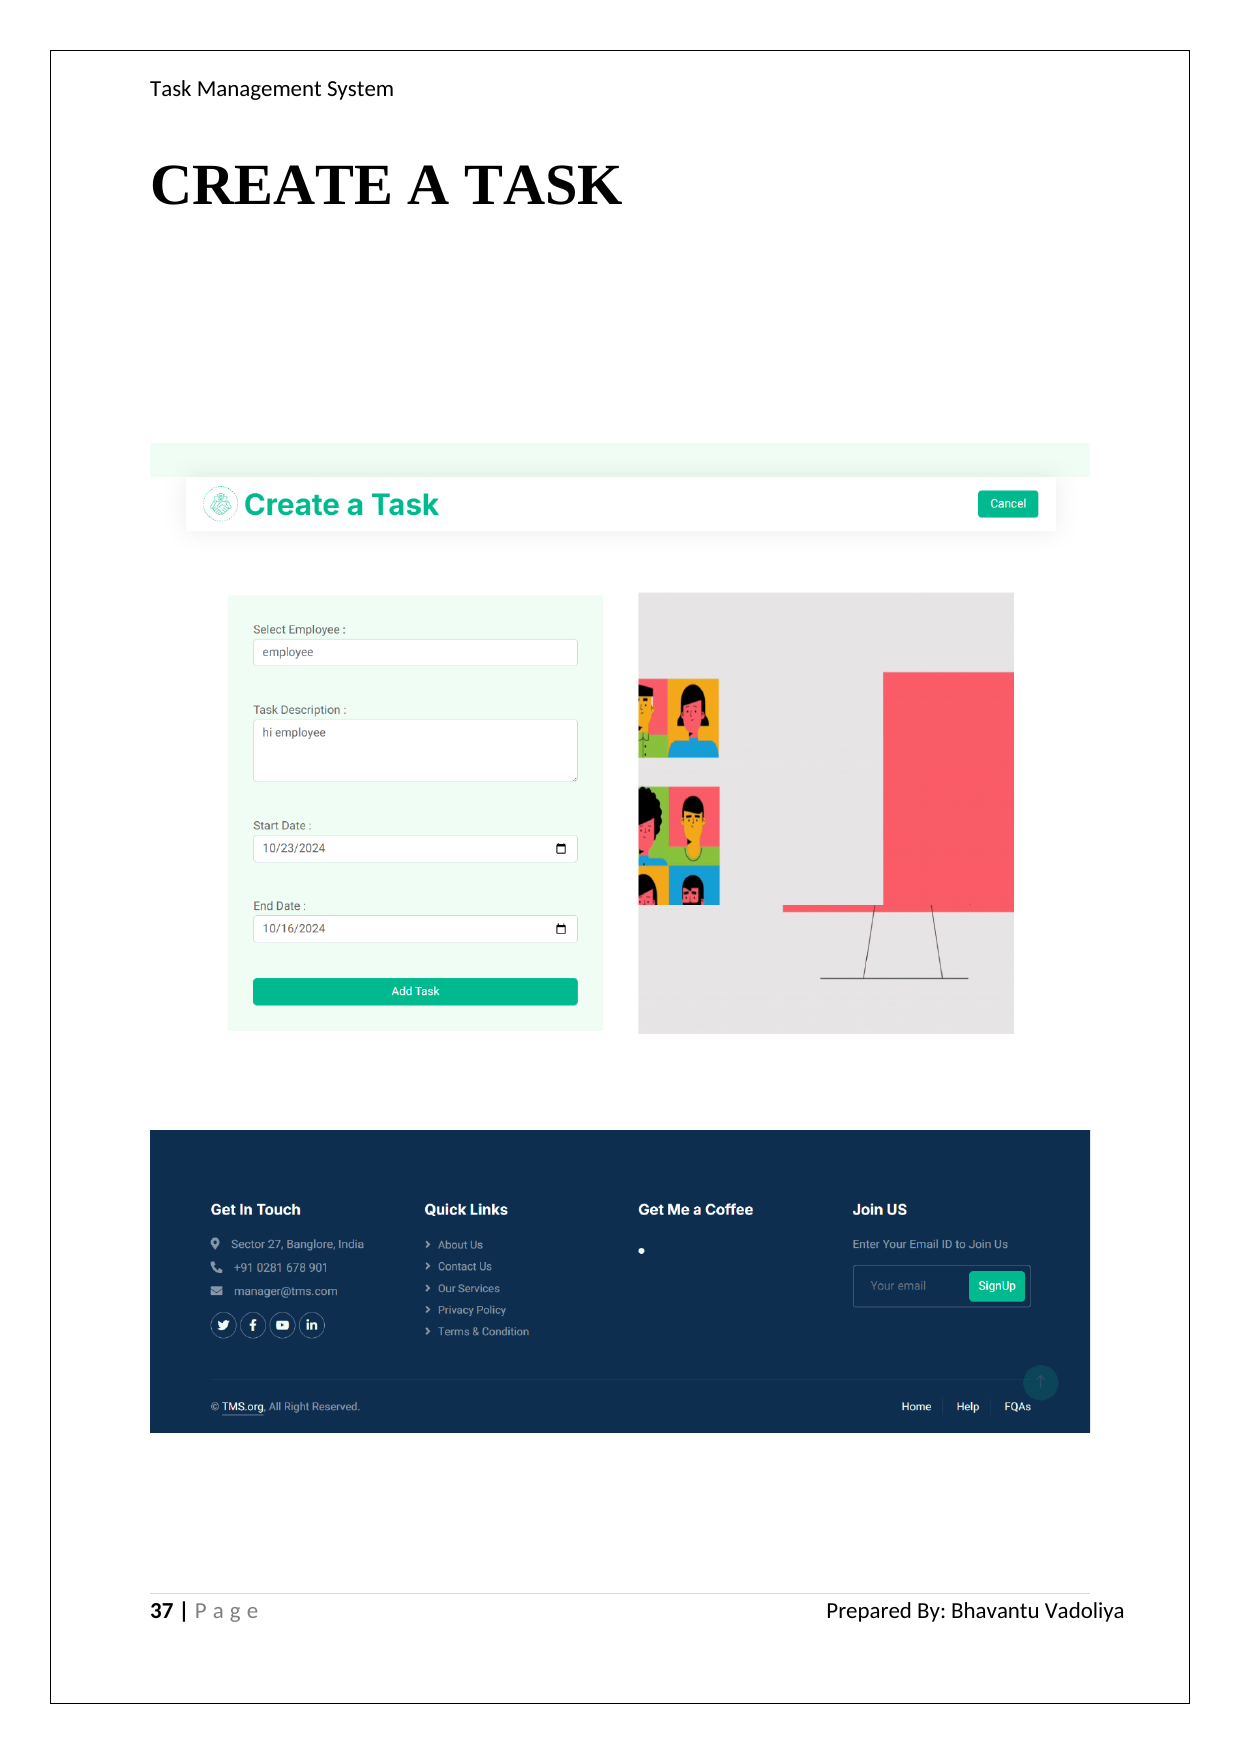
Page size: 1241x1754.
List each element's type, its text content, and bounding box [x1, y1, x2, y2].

text CREATE A TASK [150, 150, 1090, 217]
picture [150, 443, 1091, 1433]
